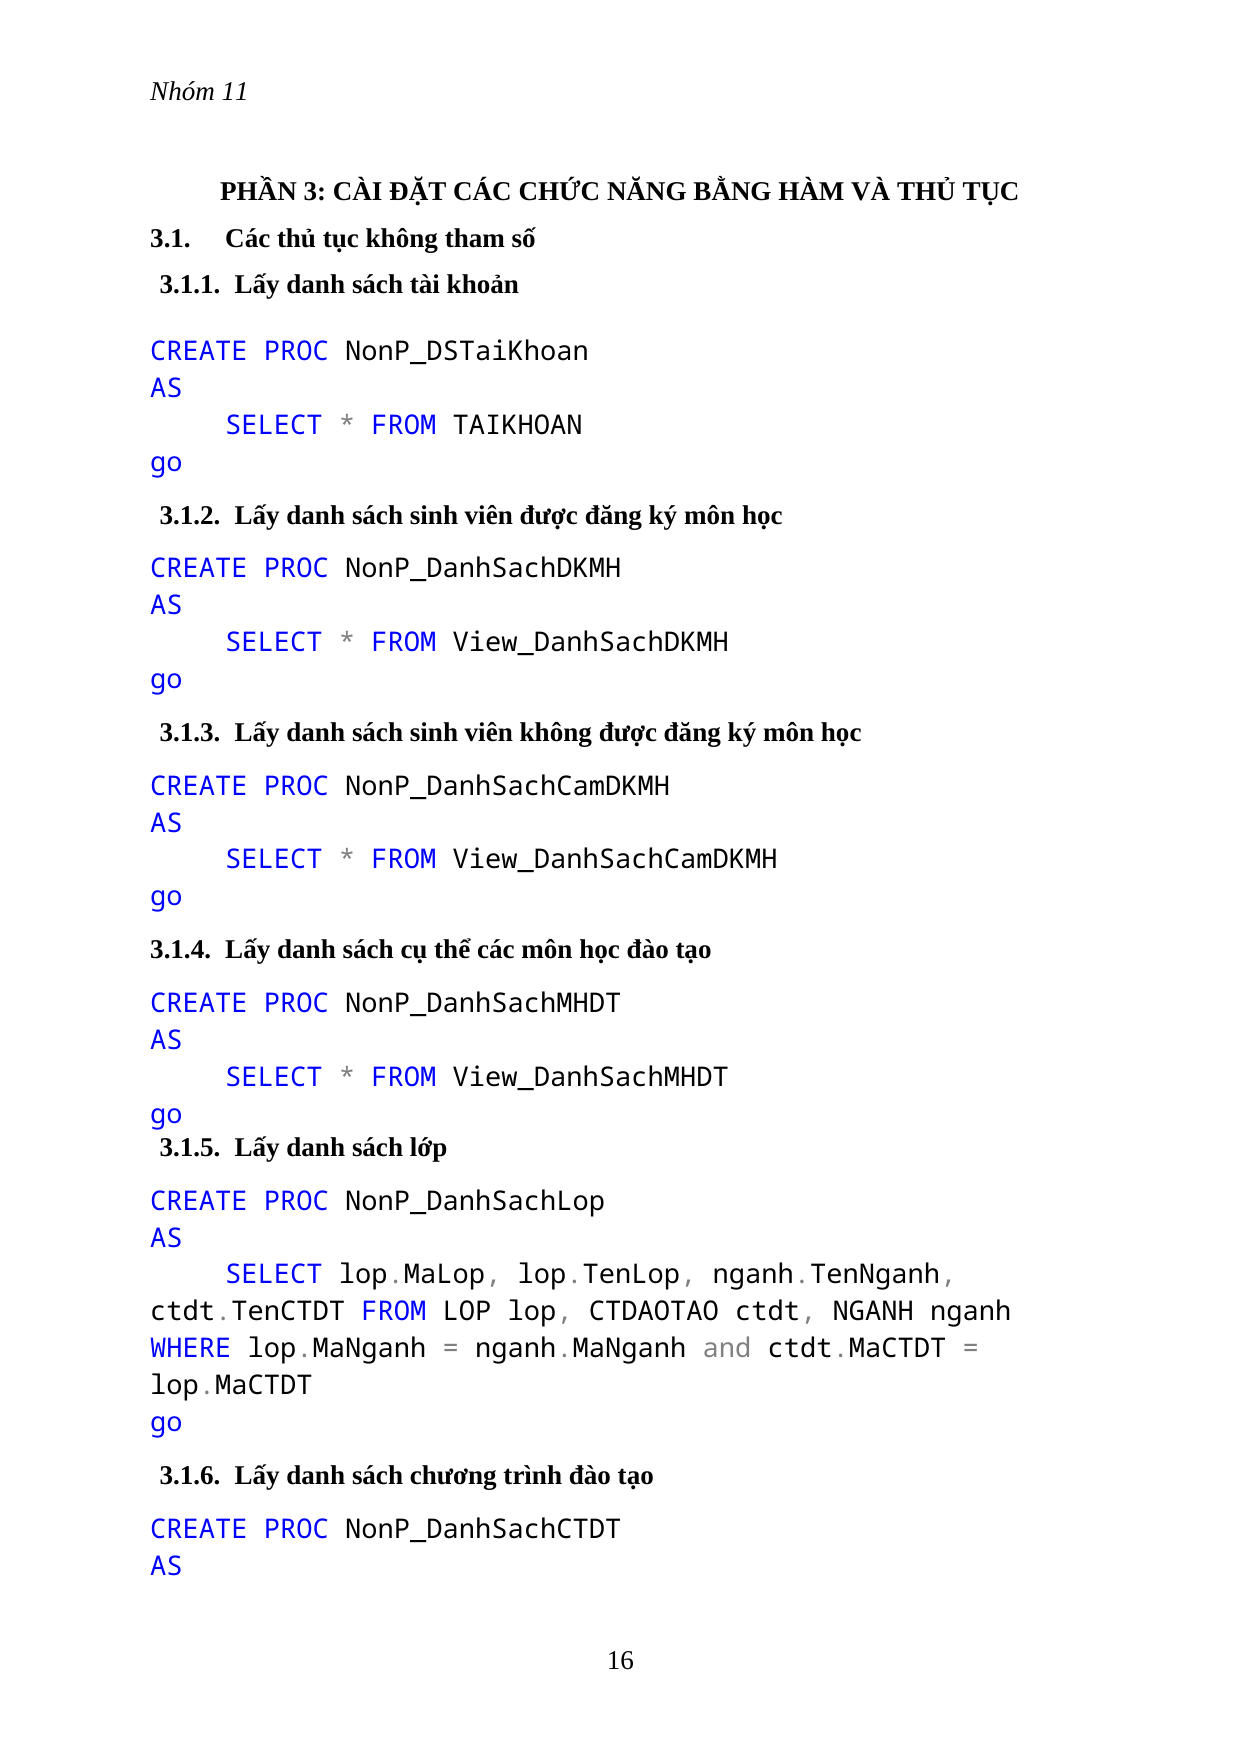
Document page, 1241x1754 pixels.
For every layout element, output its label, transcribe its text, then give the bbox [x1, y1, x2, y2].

text CREATE PROC NonP_DanhSachCTDT [150, 1509, 1090, 1546]
text AS [150, 803, 1090, 840]
text CREATE PROC NonP_DanhSachCamDKMH [150, 766, 1090, 803]
text AS [150, 1218, 1090, 1255]
text CREATE PROC NonP_DanhSachMHDT [150, 983, 1090, 1020]
text SELECT lop.MaLop, lop.TenLop, nganh.TenNganh, ctdt.TenCTDT FROM LOP lop, CTDAOTAO ctdt, NGANH nganh WHERE lop.MaNganh = nganh.MaNganh and ctdt.MaCTDT = lop.MaCTDT [150, 1255, 1090, 1402]
text SELECT * FROM View_DanhSachDKMH [150, 623, 1090, 659]
text go [150, 659, 1090, 696]
list Các thủ tục không tham số [150, 222, 1090, 253]
text AS [150, 368, 1090, 405]
text SELECT * FROM View_DanhSachCamDKMH [150, 840, 1090, 877]
text go [150, 1094, 1090, 1131]
list Lấy danh sách sinh viên được đăng ký môn học [159, 499, 1090, 530]
text go [150, 1402, 1090, 1439]
list Lấy danh sách cụ thể các môn học đào tạo [150, 933, 1090, 964]
list Lấy danh sách sinh viên không được đăng ký môn học [159, 716, 1090, 747]
text SELECT * FROM TAIKHOAN [150, 405, 1090, 442]
text SELECT * FROM View_DanhSachMHDT [150, 1057, 1090, 1094]
list Lấy danh sách tài khoản [159, 268, 1090, 299]
text CREATE PROC NonP_DanhSachLop [150, 1181, 1090, 1218]
text go [150, 877, 1090, 914]
text AS [150, 586, 1090, 623]
list Lấy danh sách chương trình đào tạo [159, 1459, 1090, 1490]
text CREATE PROC NonP_DSTaiKhoan [150, 332, 1090, 368]
text CREATE PROC NonP_DanhSachDKMH [150, 549, 1090, 586]
list Lấy danh sách lớp [159, 1131, 1090, 1162]
text AS [150, 1020, 1090, 1057]
subtitle PHẦN 3: CÀI ĐẶT CÁC CHỨC NĂNG BẰNG HÀM VÀ THỦ TỤC [150, 175, 1090, 206]
text go [150, 442, 1090, 479]
text AS [150, 1546, 1090, 1583]
